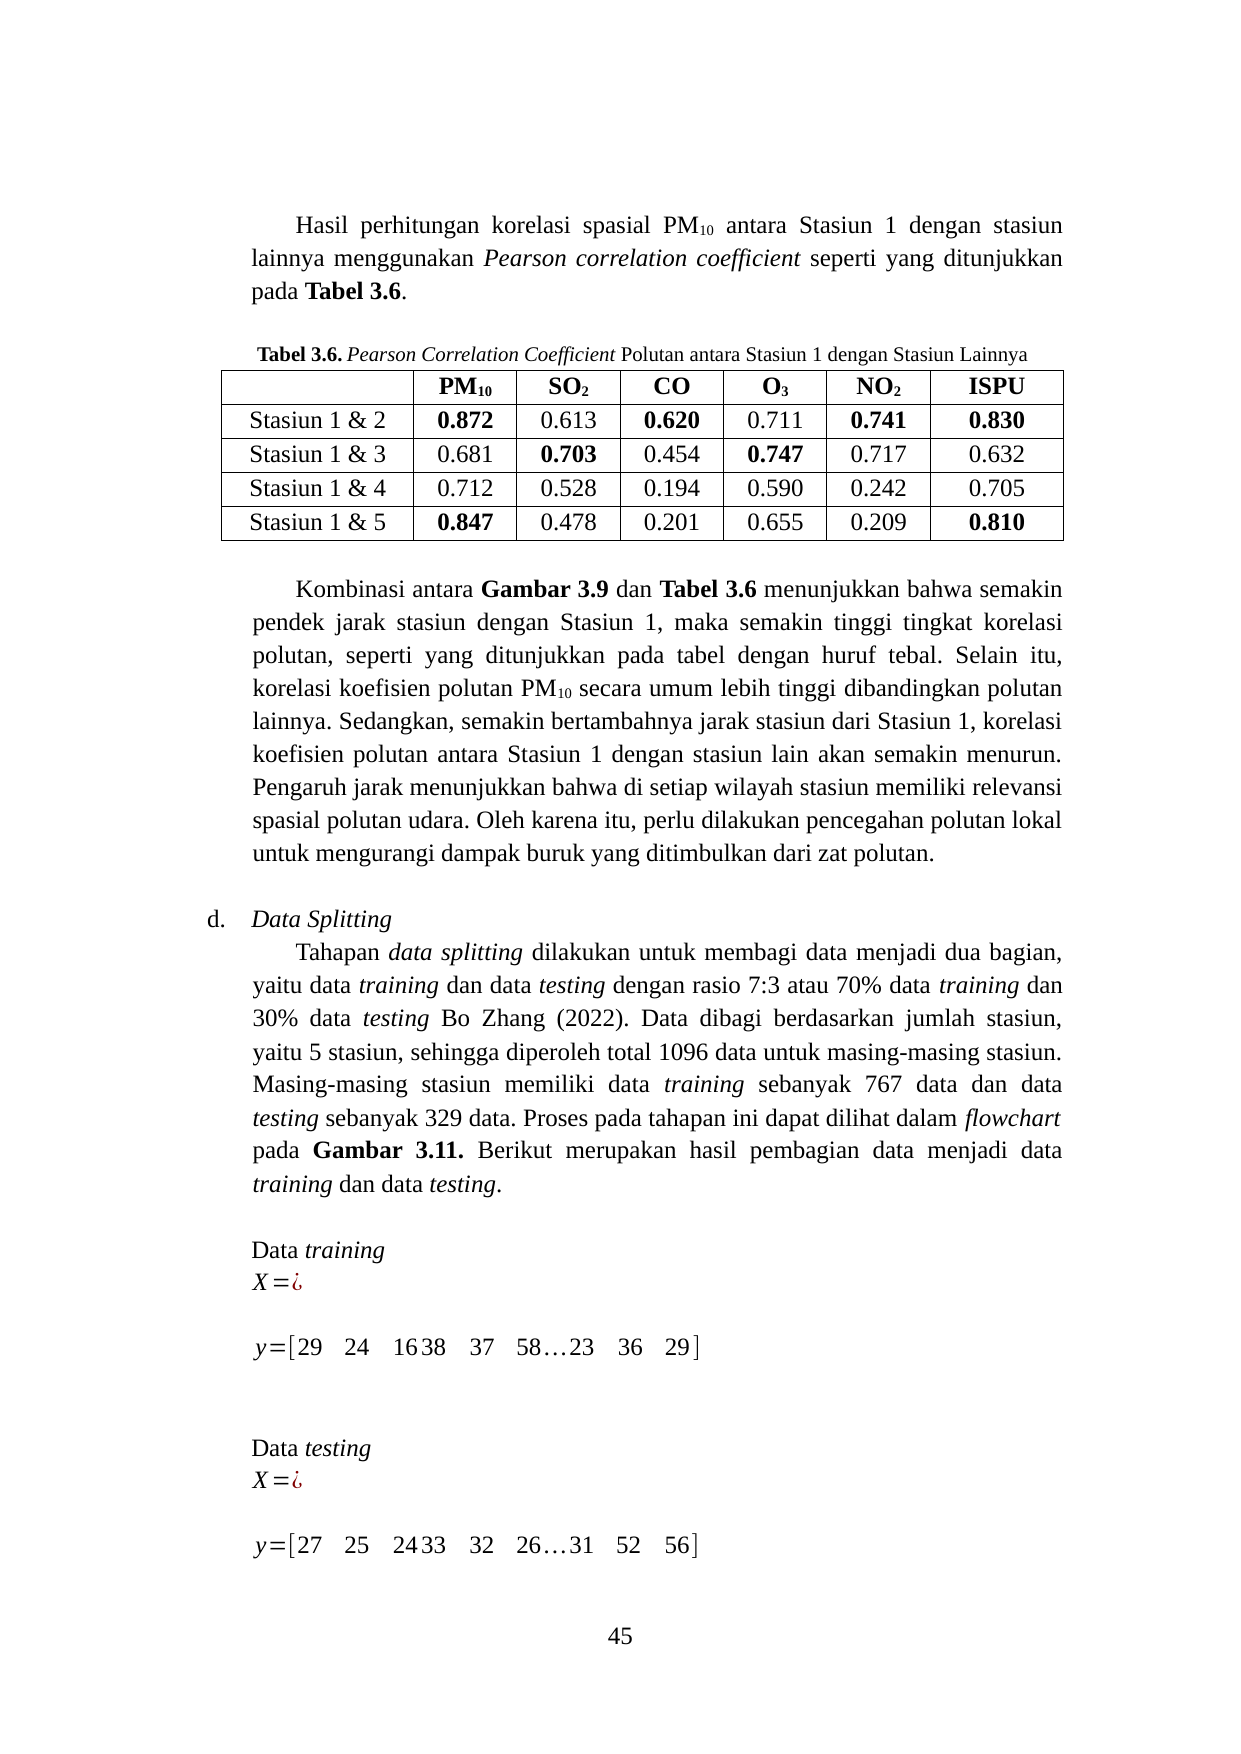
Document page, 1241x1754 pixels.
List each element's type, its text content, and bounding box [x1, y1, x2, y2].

table_header PM10 [414, 371, 516, 404]
table_cell 0.655 [724, 507, 826, 540]
table_cell 0.454 [621, 439, 723, 472]
list Kombinasi antara Gambar 3.9 dan Tabel 3.6 menunjukkan bahwa semakin pendek jarak stasiun dengan Stasiun 1, maka semakin tinggi tingkat korelasi polutan, seperti yang ditunjukkan pada tabel dengan huruf tebal. Selain itu, korelasi koefisien polutan PM10 secara umum lebih tinggi dibandingkan polutan lainnya. Sedangkan, semakin bertambahnya jarak stasiun dari Stasiun 1, korelasi koefisien polutan antara Stasiun 1 dengan stasiun lain akan semakin menurun. Pengaruh jarak menunjukkan bahwa di setiap wilayah stasiun memiliki relevansi spasial polutan udara. Oleh karena itu, perlu dilakukan pencegahan polutan lokal untuk mengurangi dampak buruk yang ditimbulkan dari zat polutan. [252, 574, 1063, 867]
table_cell Stasiun 1 & 2 [222, 405, 413, 438]
table_cell 0.711 [724, 405, 826, 438]
table_cell 0.712 [414, 473, 516, 506]
table_cell 0.703 [517, 439, 620, 472]
table_header CO [621, 371, 723, 404]
table_cell 0.741 [827, 405, 930, 438]
table_cell 0.747 [724, 439, 826, 472]
table_cell 0.528 [517, 473, 620, 506]
table_header SO2 [517, 371, 620, 404]
table_cell 0.620 [621, 405, 723, 438]
table_cell 0.590 [724, 473, 826, 506]
table_cell Stasiun 1 & 5 [222, 507, 413, 540]
table_header O3 [724, 371, 826, 404]
table_header NO2 [827, 371, 930, 404]
table_cell 0.613 [517, 405, 620, 438]
table_header ISPU [931, 371, 1063, 404]
list Data testing [251, 1433, 1063, 1462]
list Hasil perhitungan korelasi spasial PM10 antara Stasiun 1 dengan stasiun lainnya menggunakan Pearson correlation coefficient seperti yang ditunjukkan pada Tabel 3.6. [251, 210, 1063, 305]
text Tabel 3.6. Pearson Correlation Coefficient Polutan antara Stasiun 1 dengan Stasiun Lainnya [177, 342, 1063, 366]
table_cell 0.717 [827, 439, 930, 472]
table_cell 0.872 [414, 405, 516, 438]
table_cell 0.201 [621, 507, 723, 540]
table_cell 0.194 [621, 473, 723, 506]
table_cell 0.632 [931, 439, 1063, 472]
table_cell 0.847 [414, 507, 516, 540]
table_cell Stasiun 1 & 4 [222, 473, 413, 506]
table_cell 0.830 [931, 405, 1063, 438]
table_cell 0.810 [931, 507, 1063, 540]
list Tahapan data splitting dilakukan untuk membagi data menjadi dua bagian, yaitu data training dan data testing dengan rasio 7:3 atau 70% data training dan 30% data testing Bo Zhang (2022). Data dibagi berdasarkan jumlah stasiun, yaitu 5 stasiun, sehingga diperoleh total 1096 data untuk masing-masing stasiun. Masing-masing stasiun memiliki data training sebanyak 767 data dan data testing sebanyak 329 data. Proses pada tahapan ini dapat dilihat dalam flowchart pada Gambar 3.11. Berikut merupakan hasil pembagian data menjadi data training dan data testing. [252, 937, 1063, 1197]
table_cell 0.705 [931, 473, 1063, 506]
table_cell 0.209 [827, 507, 930, 540]
table_cell 0.242 [827, 473, 930, 506]
list Data Splitting [207, 904, 1063, 933]
table_cell Stasiun 1 & 3 [222, 439, 413, 472]
table_header [222, 371, 413, 404]
list Data training [251, 1235, 1063, 1263]
table_cell 0.478 [517, 507, 620, 540]
table_cell 0.681 [414, 439, 516, 472]
